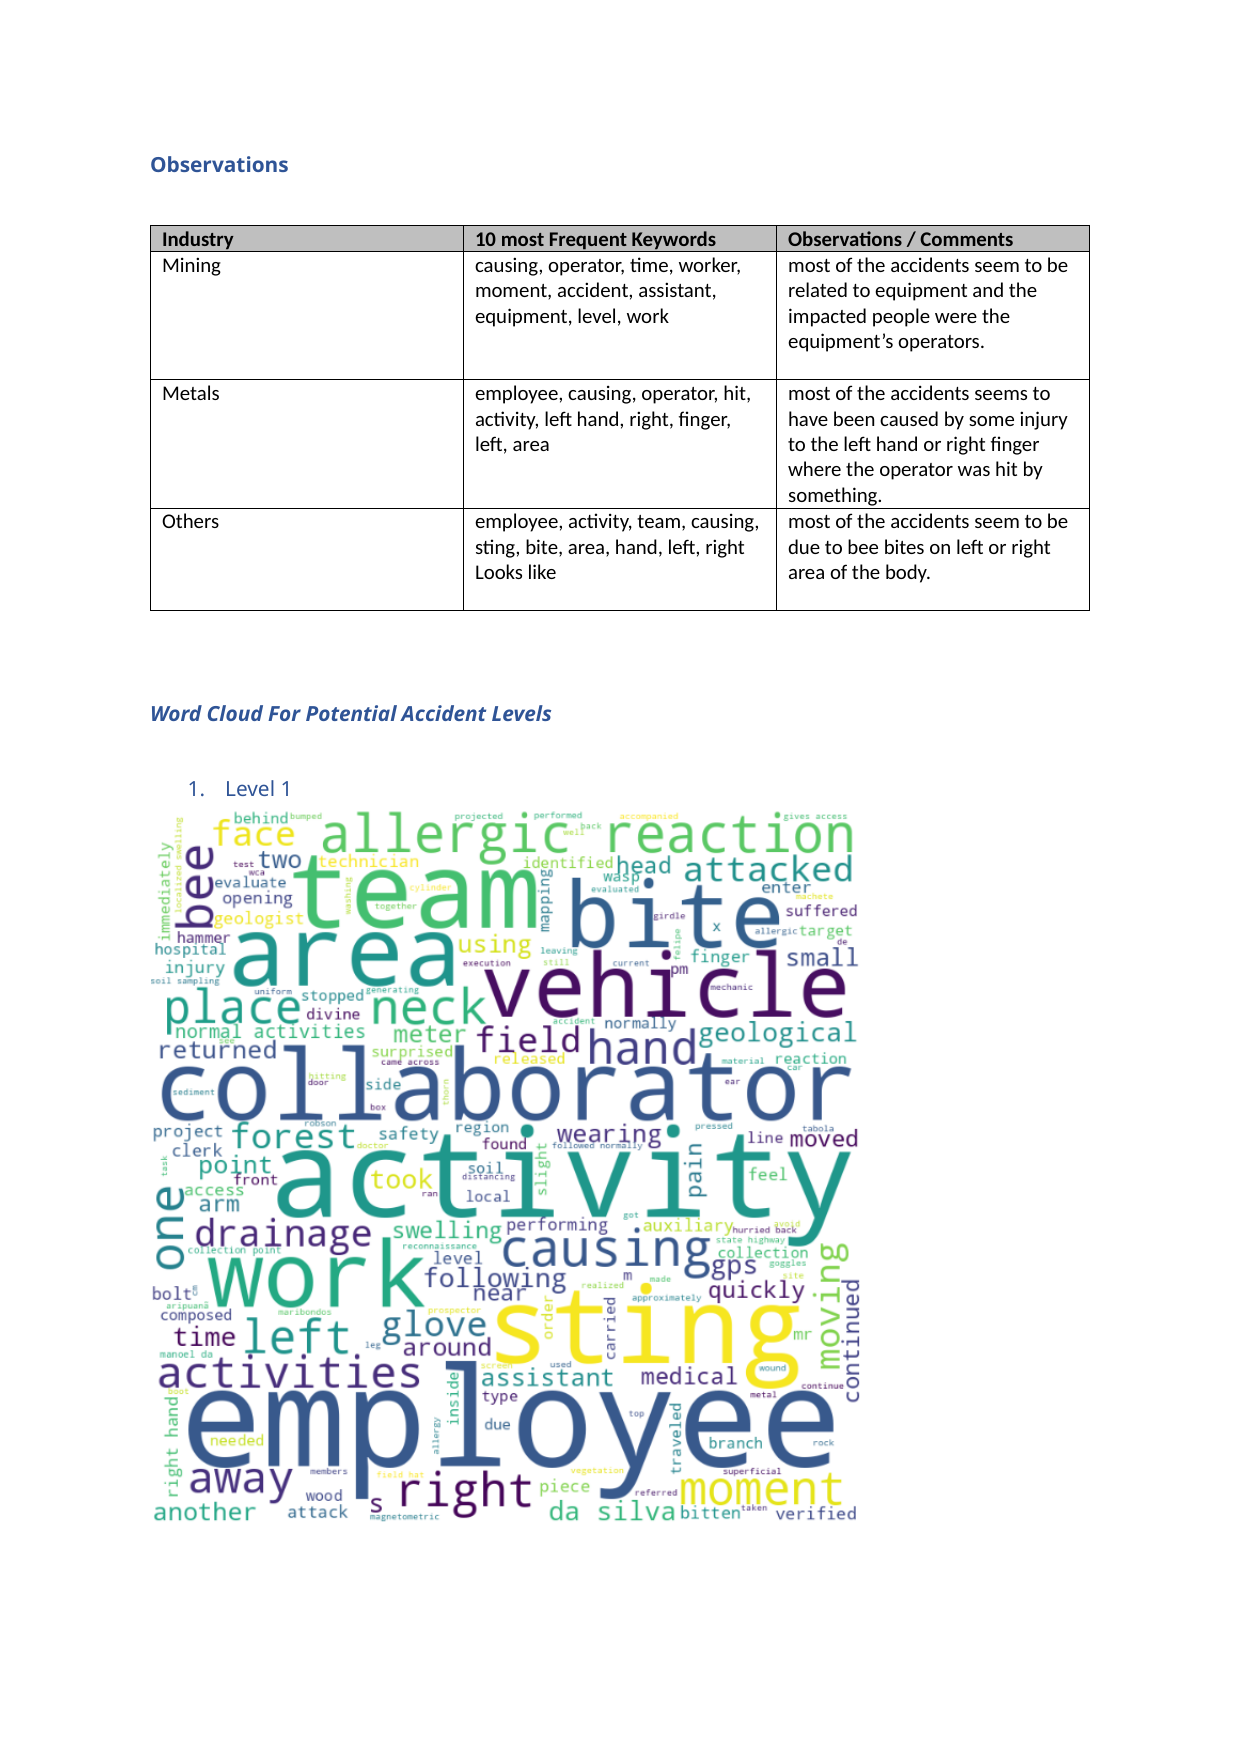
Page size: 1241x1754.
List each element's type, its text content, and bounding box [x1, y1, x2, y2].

table_cell most of the accidents seems to have been caused by some injury to the left hand or right finger where the operator was hit by something. [777, 380, 1089, 507]
table_header 10 most Frequent Keywords [464, 226, 776, 251]
table_header Observations / Comments [777, 226, 1089, 251]
table_header Industry [151, 226, 463, 251]
picture [150, 804, 872, 1532]
table_cell Others [151, 509, 463, 610]
table_cell Mining [151, 252, 463, 379]
subtitle Observations [150, 150, 1090, 178]
table_cell employee, activity, team, causing, sting, bite, area, hand, left, right Looks like [464, 509, 776, 610]
table_cell employee, causing, operator, hit, activity, left hand, right, finger, left, area [464, 380, 776, 507]
subtitle Level 1 [187, 774, 1090, 802]
table_cell causing, operator, time, worker, moment, accident, assistant, equipment, level, work [464, 252, 776, 379]
subtitle Word Cloud For Potential Accident Levels [150, 699, 1090, 728]
table_cell Metals [151, 380, 463, 507]
table_cell most of the accidents seem to be related to equipment and the impacted people were the equipment’s operators. [777, 252, 1089, 379]
table_cell most of the accidents seem to be due to bee bites on left or right area of the body. [777, 509, 1089, 610]
